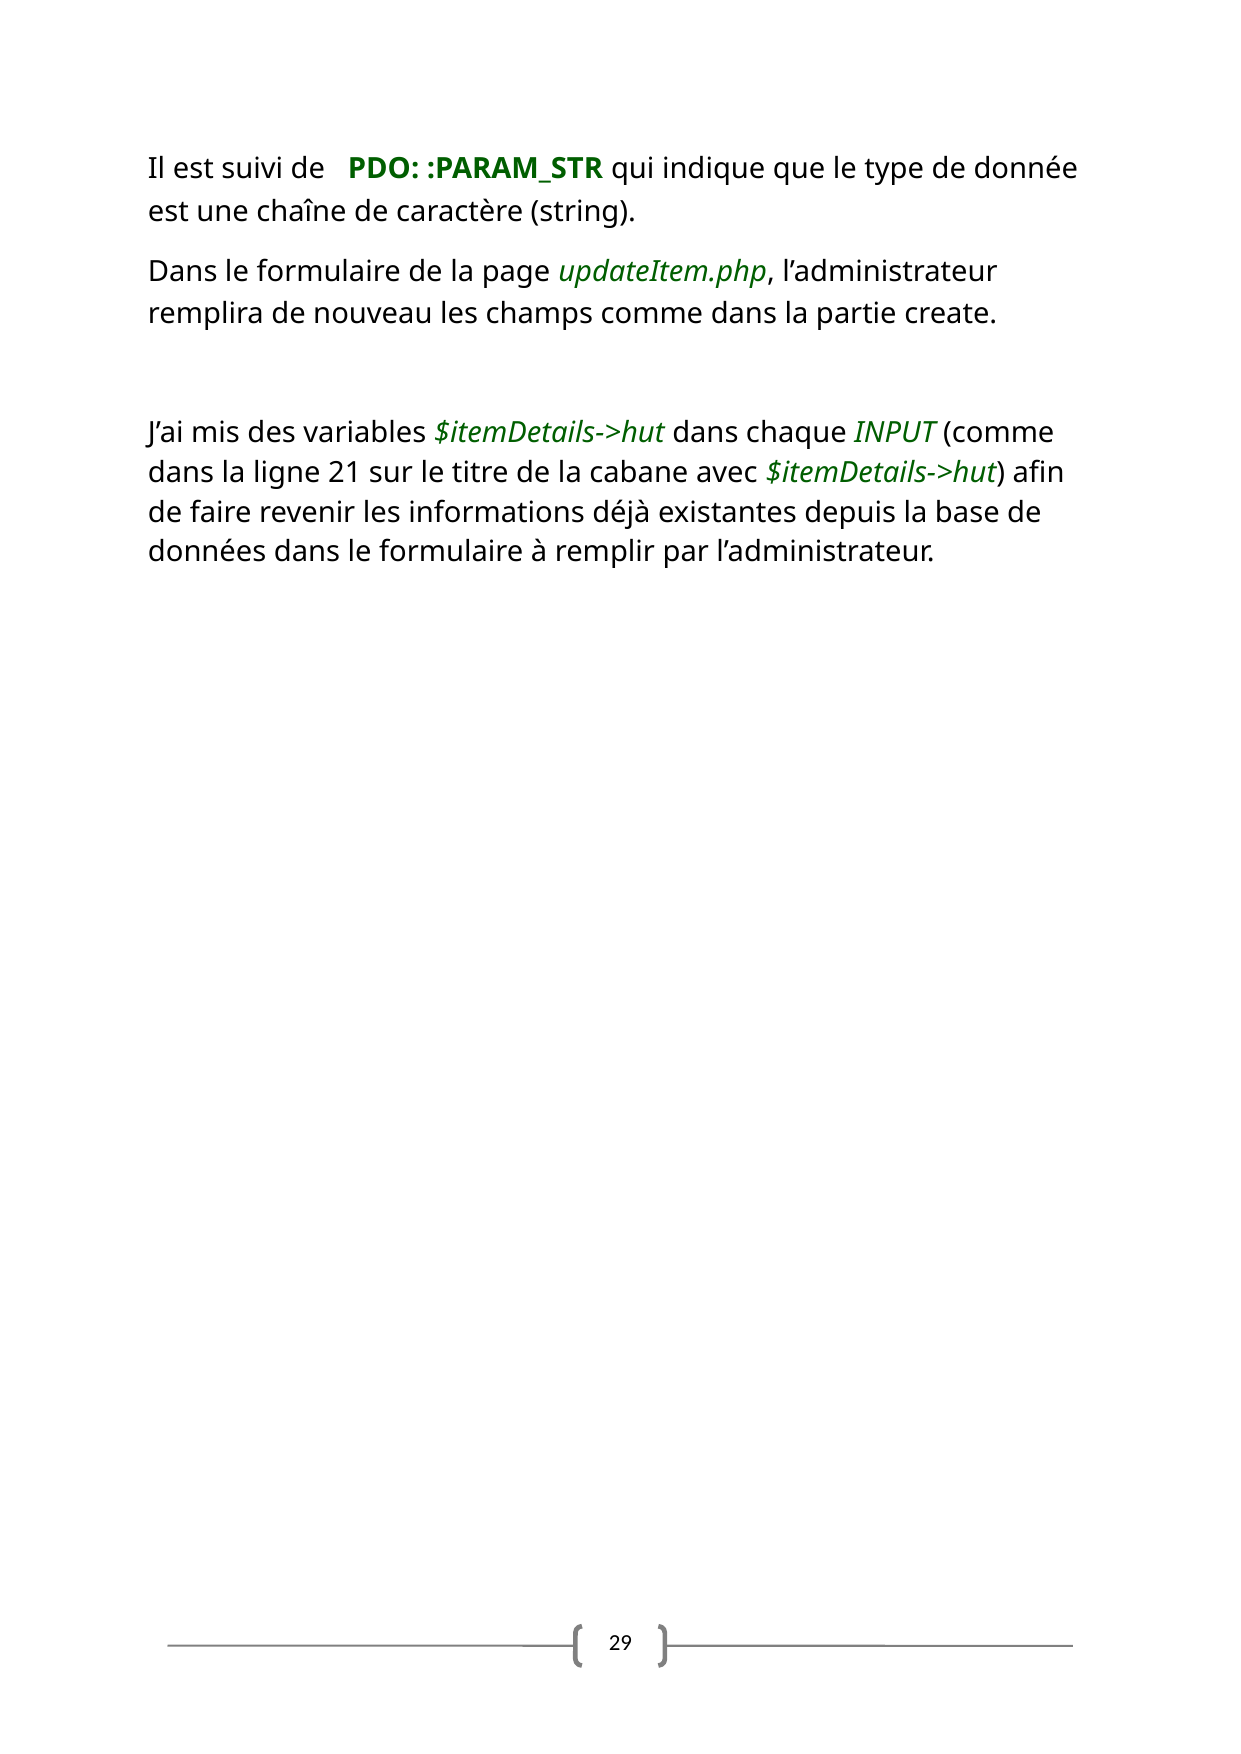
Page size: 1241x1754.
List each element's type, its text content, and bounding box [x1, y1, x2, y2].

text Dans le formulaire de la page updateItem.php, l’administrateur remplira de nouveau les champs comme dans la partie create. [148, 250, 1093, 332]
text J’ai mis des variables $itemDetails->hut dans chaque INPUT (comme dans la ligne 21 sur le titre de la cabane avec $itemDetails->hut) afin de faire revenir les informations déjà existantes depuis la base de données dans le formulaire à remplir par l’administrateur. [148, 412, 1093, 570]
text Il est suivi de PDO: :PARAM_STR qui indique que le type de donnée est une chaîne de caractère (string). [148, 148, 1093, 230]
